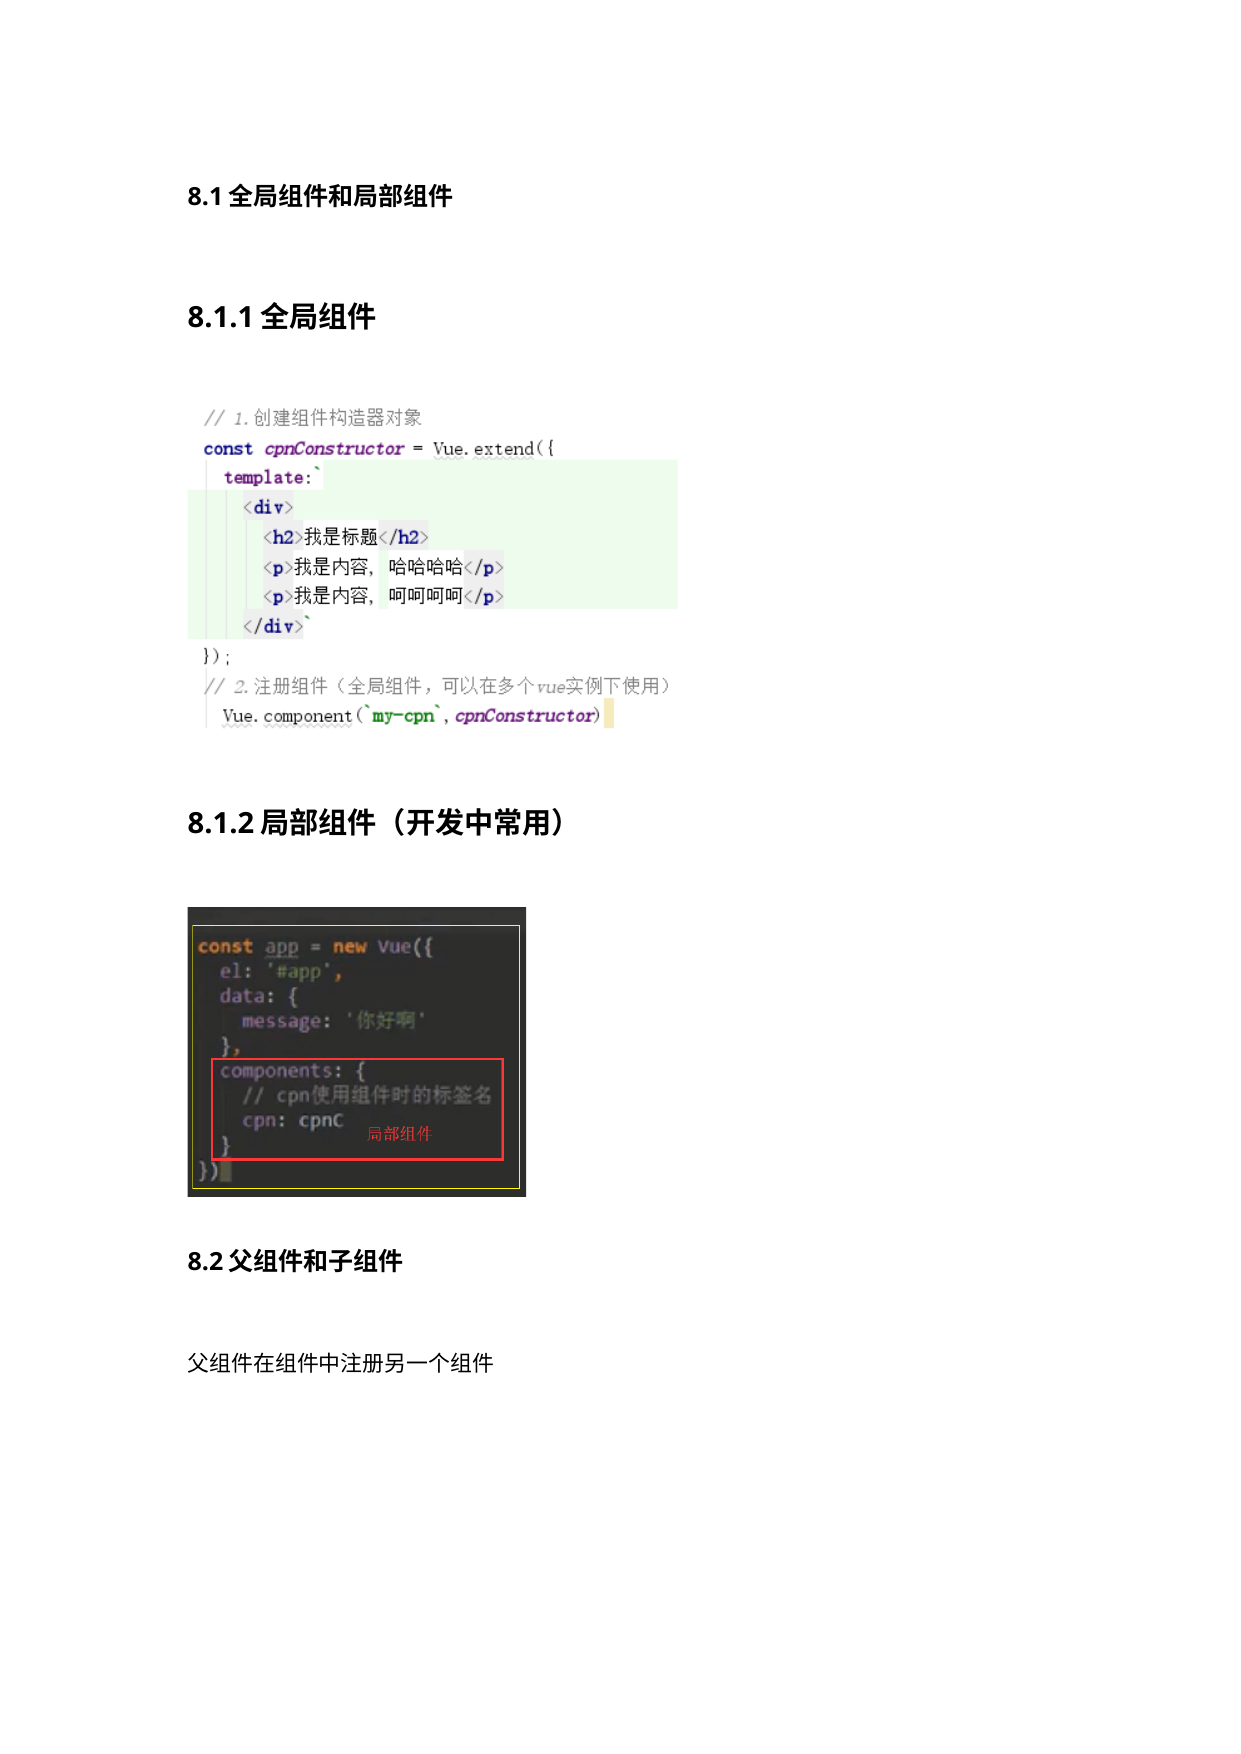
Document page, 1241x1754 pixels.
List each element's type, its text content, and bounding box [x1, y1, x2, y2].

picture [187, 401, 678, 732]
subtitle 8.2父组件和子组件 [187, 1227, 1053, 1292]
text 父组件在组件中注册另一个组件 [187, 1345, 1053, 1378]
picture [187, 907, 527, 1197]
subtitle 8.1全局组件和局部组件 [187, 162, 1053, 227]
subtitle 8.1.2局部组件（开发中常用） [187, 788, 1053, 853]
subtitle 8.1.1全局组件 [187, 283, 1053, 348]
